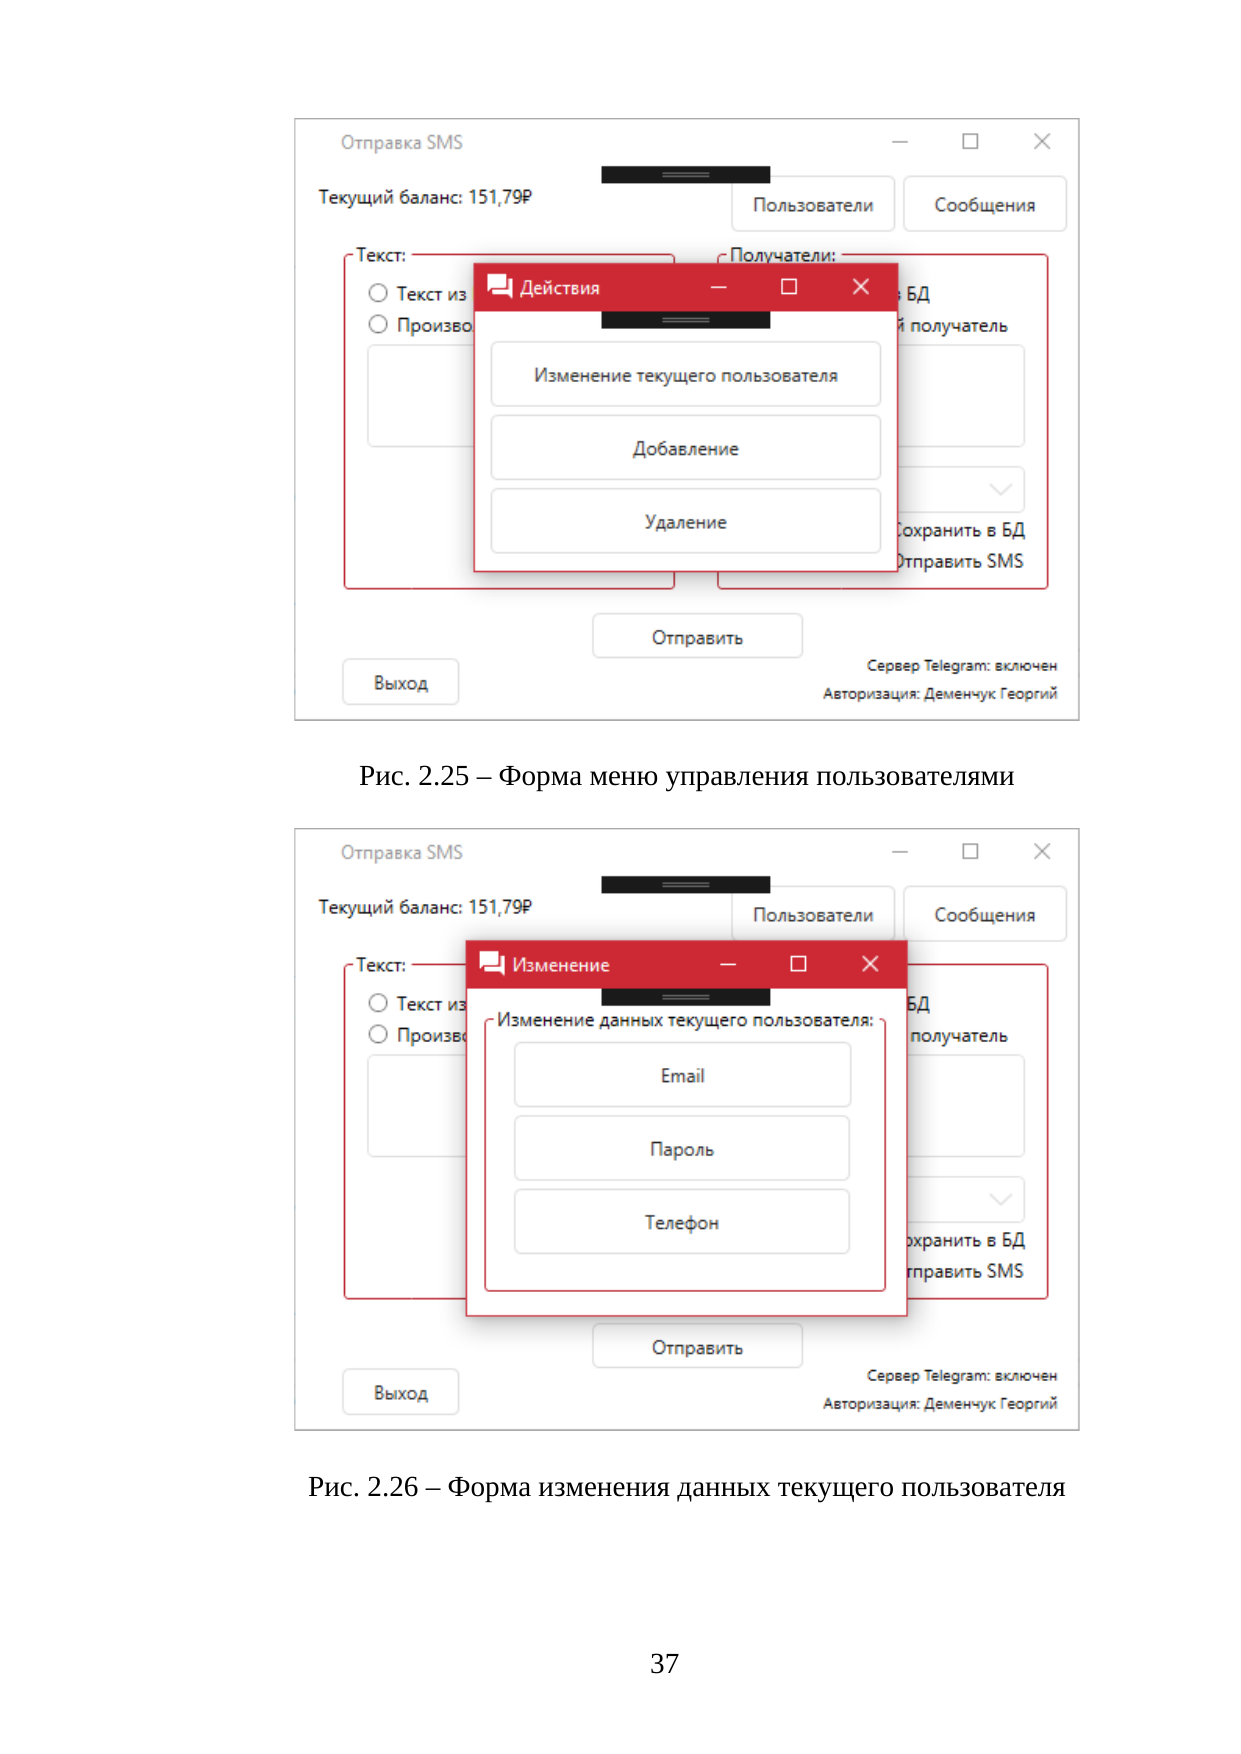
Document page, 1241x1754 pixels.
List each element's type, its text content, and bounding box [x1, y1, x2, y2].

picture [294, 828, 1080, 1431]
text Рис. 2.25 – Форма меню управления пользователями [222, 758, 1152, 791]
text Рис. 2.26 – Форма изменения данных текущего пользователя [222, 1469, 1152, 1502]
picture [294, 118, 1080, 721]
